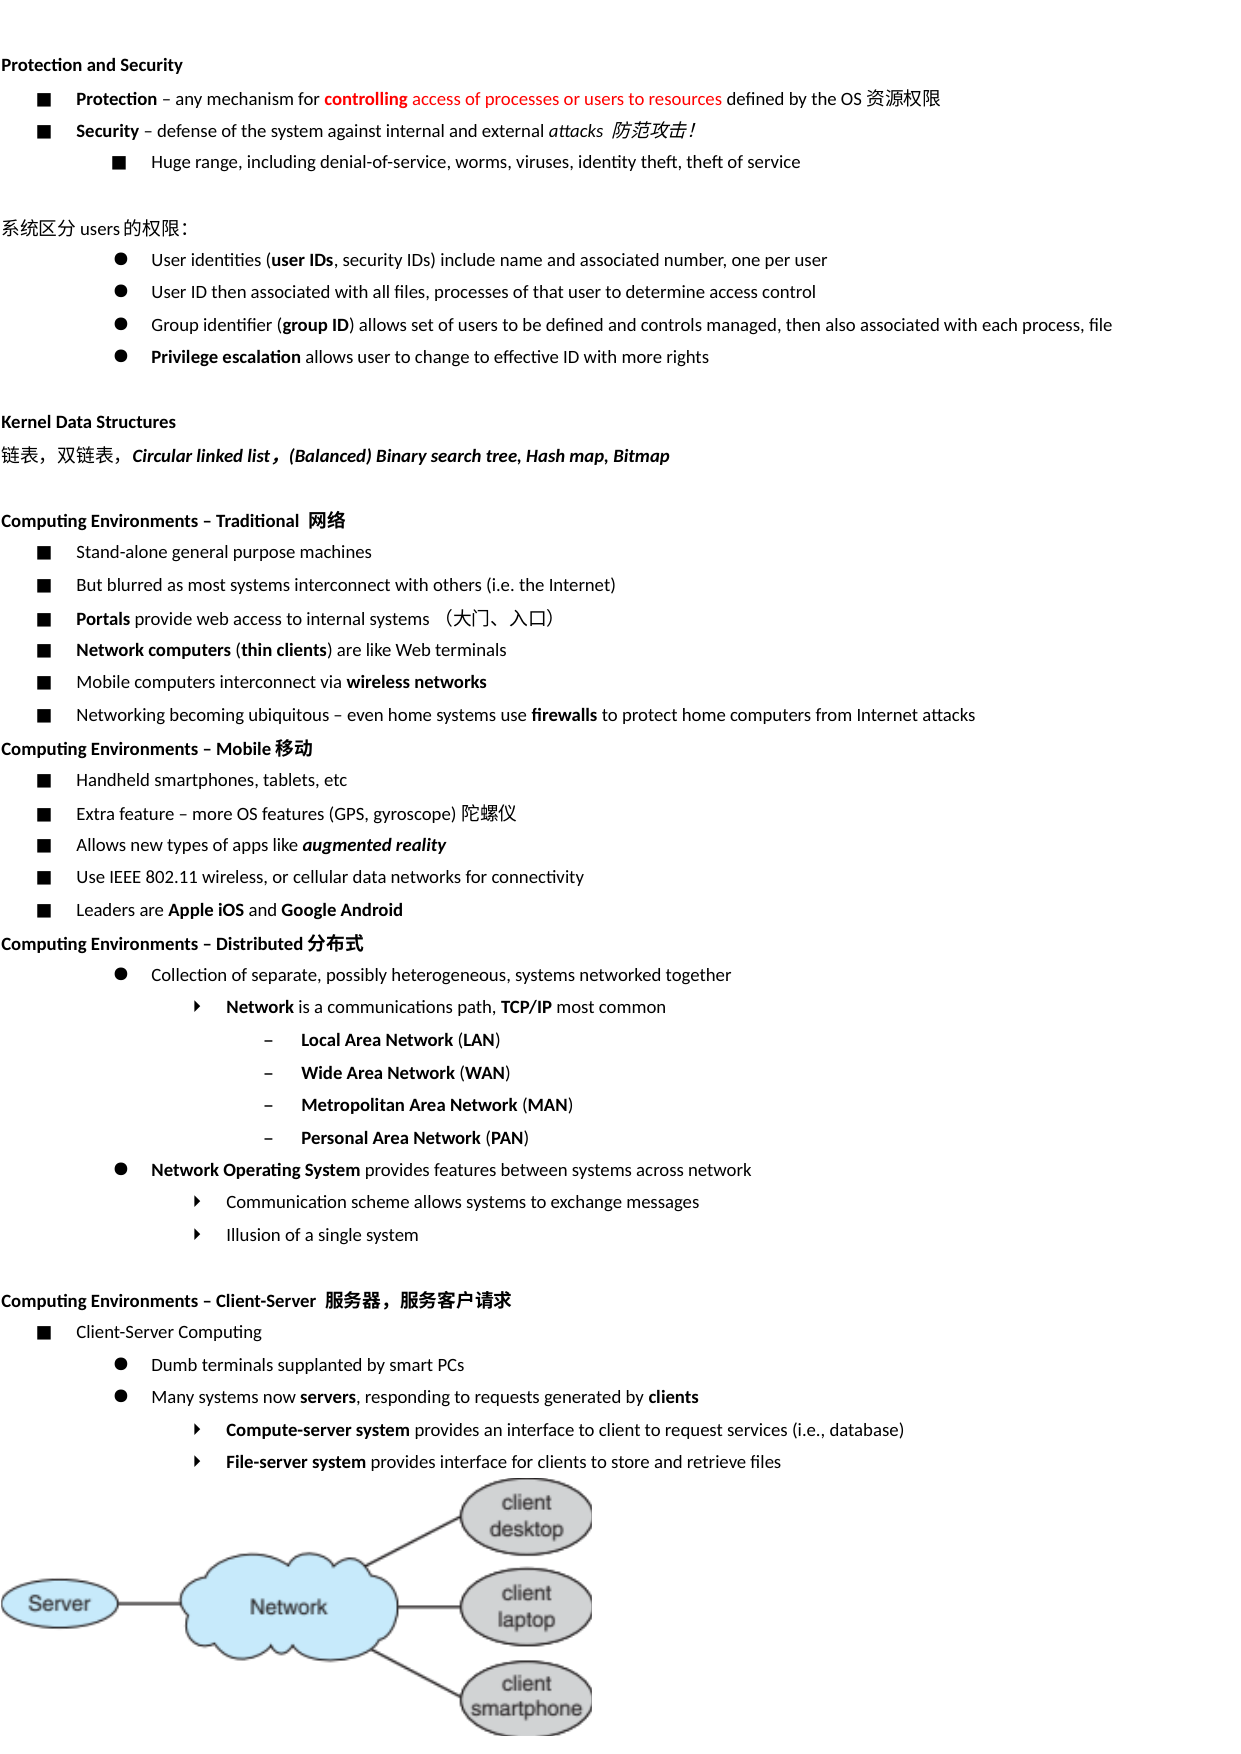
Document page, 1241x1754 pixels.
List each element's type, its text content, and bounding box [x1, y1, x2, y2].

list Use IEEE 802.11 wireless, or cellular data networks for connectivity [39, 861, 1239, 893]
list Communication scheme allows systems to exchange messages [189, 1186, 1239, 1218]
text 系统区分users的权限： [1, 211, 1239, 243]
list Network Operating System provides features between systems across network [114, 1153, 1239, 1186]
list Group identifier (group ID) allows set of users to be defined and controls managed, then also associated with each process, file [114, 308, 1239, 341]
list Leaders are Apple iOS and Google Android [39, 893, 1239, 926]
list Huge range, including denial-of-service, worms, viruses, identity theft, theft of service [114, 146, 1239, 178]
list Networking becoming ubiquitous – even home systems use firewalls to protect home computers from Internet attacks [39, 698, 1239, 731]
list Extra feature – more OS features (GPS, gyroscope) 陀螺仪 [39, 796, 1239, 828]
text 链表，双链表，Circular linked list，(Balanced) Binary search tree, Hash map, Bitmap [1, 438, 1239, 471]
text Protection and Security [1, 48, 1239, 81]
list Portals provide web access to internal systems （大门、入口） [39, 601, 1239, 633]
list Metropolitan Area Network (MAN) [264, 1088, 1239, 1121]
list Mobile computers interconnect via wireless networks [39, 666, 1239, 698]
list Wide Area Network (WAN) [264, 1056, 1239, 1088]
list Client-Server Computing [39, 1316, 1239, 1348]
list Compute-server system provides an interface to client to request services (i.e., database) [189, 1413, 1239, 1446]
text Kernel Data Structures [1, 406, 1239, 438]
list Security – defense of the system against internal and external attacks 防范攻击！ [39, 113, 1239, 146]
list Network computers (thin clients) are like Web terminals [39, 633, 1239, 666]
list Illusion of a single system [189, 1218, 1239, 1251]
list File-server system provides interface for clients to store and retrieve files [189, 1446, 1239, 1478]
list Stand-alone general purpose machines [39, 536, 1239, 568]
list Local Area Network (LAN) [264, 1023, 1239, 1056]
list Privilege escalation allows user to change to effective ID with more rights [114, 341, 1239, 373]
list Personal Area Network (PAN) [264, 1121, 1239, 1153]
text Computing Environments – Mobile 移动 [1, 731, 1239, 763]
list Protection – any mechanism for controlling access of processes or users to resources defined by the OS 资源权限 [39, 81, 1239, 113]
text Computing Environments – Traditional 网络 [1, 503, 1239, 536]
text Computing Environments – Distributed 分布式 [1, 926, 1239, 958]
list User identities (user IDs, security IDs) include name and associated number, one per user [114, 243, 1239, 276]
list But blurred as most systems interconnect with others (i.e. the Internet) [39, 568, 1239, 601]
list Many systems now servers, responding to requests generated by clients [114, 1381, 1239, 1413]
list Collection of separate, possibly heterogeneous, systems networked together [114, 958, 1239, 991]
list Network is a communications path, TCP/IP most common [189, 991, 1239, 1023]
list User ID then associated with all files, processes of that user to determine access control [114, 276, 1239, 308]
list Handheld smartphones, tablets, etc [39, 763, 1239, 796]
list Dumb terminals supplanted by smart PCs [114, 1348, 1239, 1381]
list Allows new types of apps like augmented reality [39, 828, 1239, 861]
text Computing Environments – Client-Server 服务器，服务客户请求 [1, 1283, 1239, 1316]
